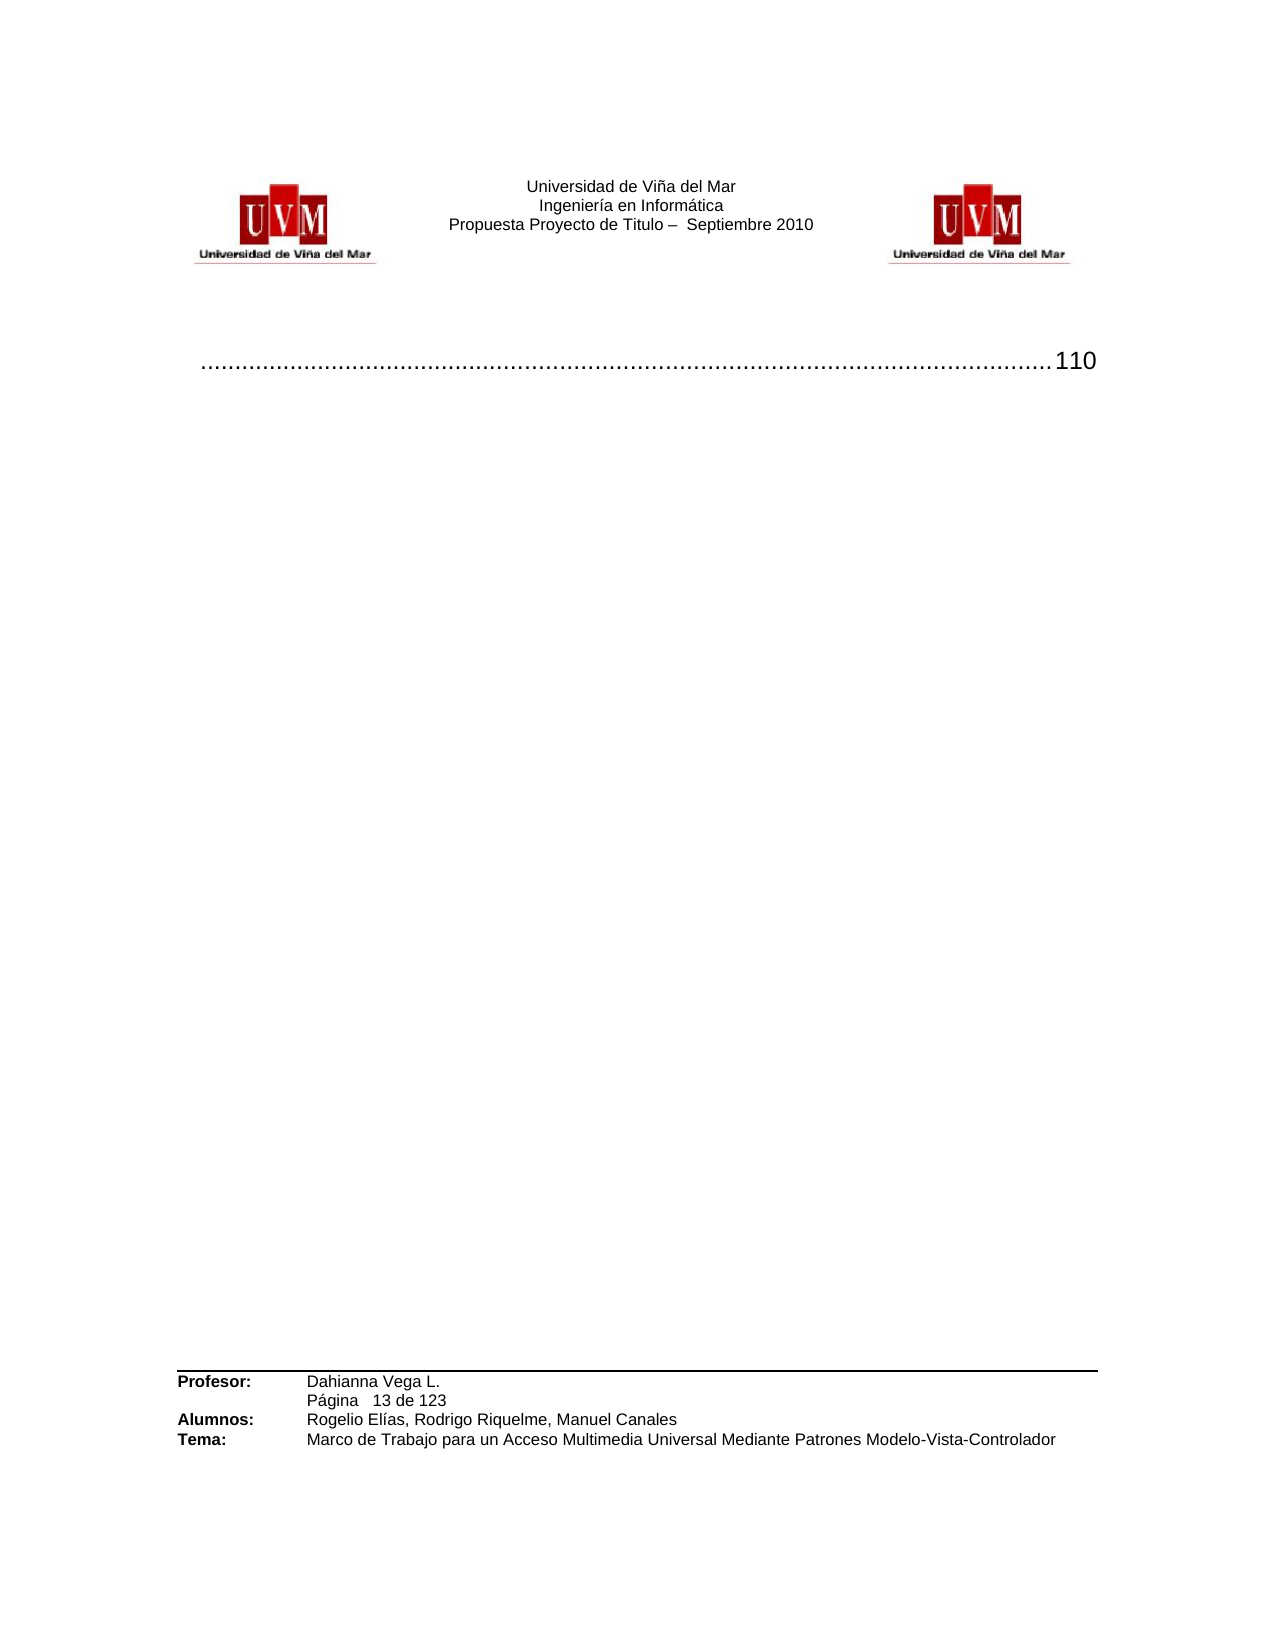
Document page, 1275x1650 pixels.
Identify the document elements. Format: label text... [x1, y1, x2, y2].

picture [871, 176, 1084, 267]
text 110 [200, 346, 1098, 375]
picture [177, 176, 390, 267]
